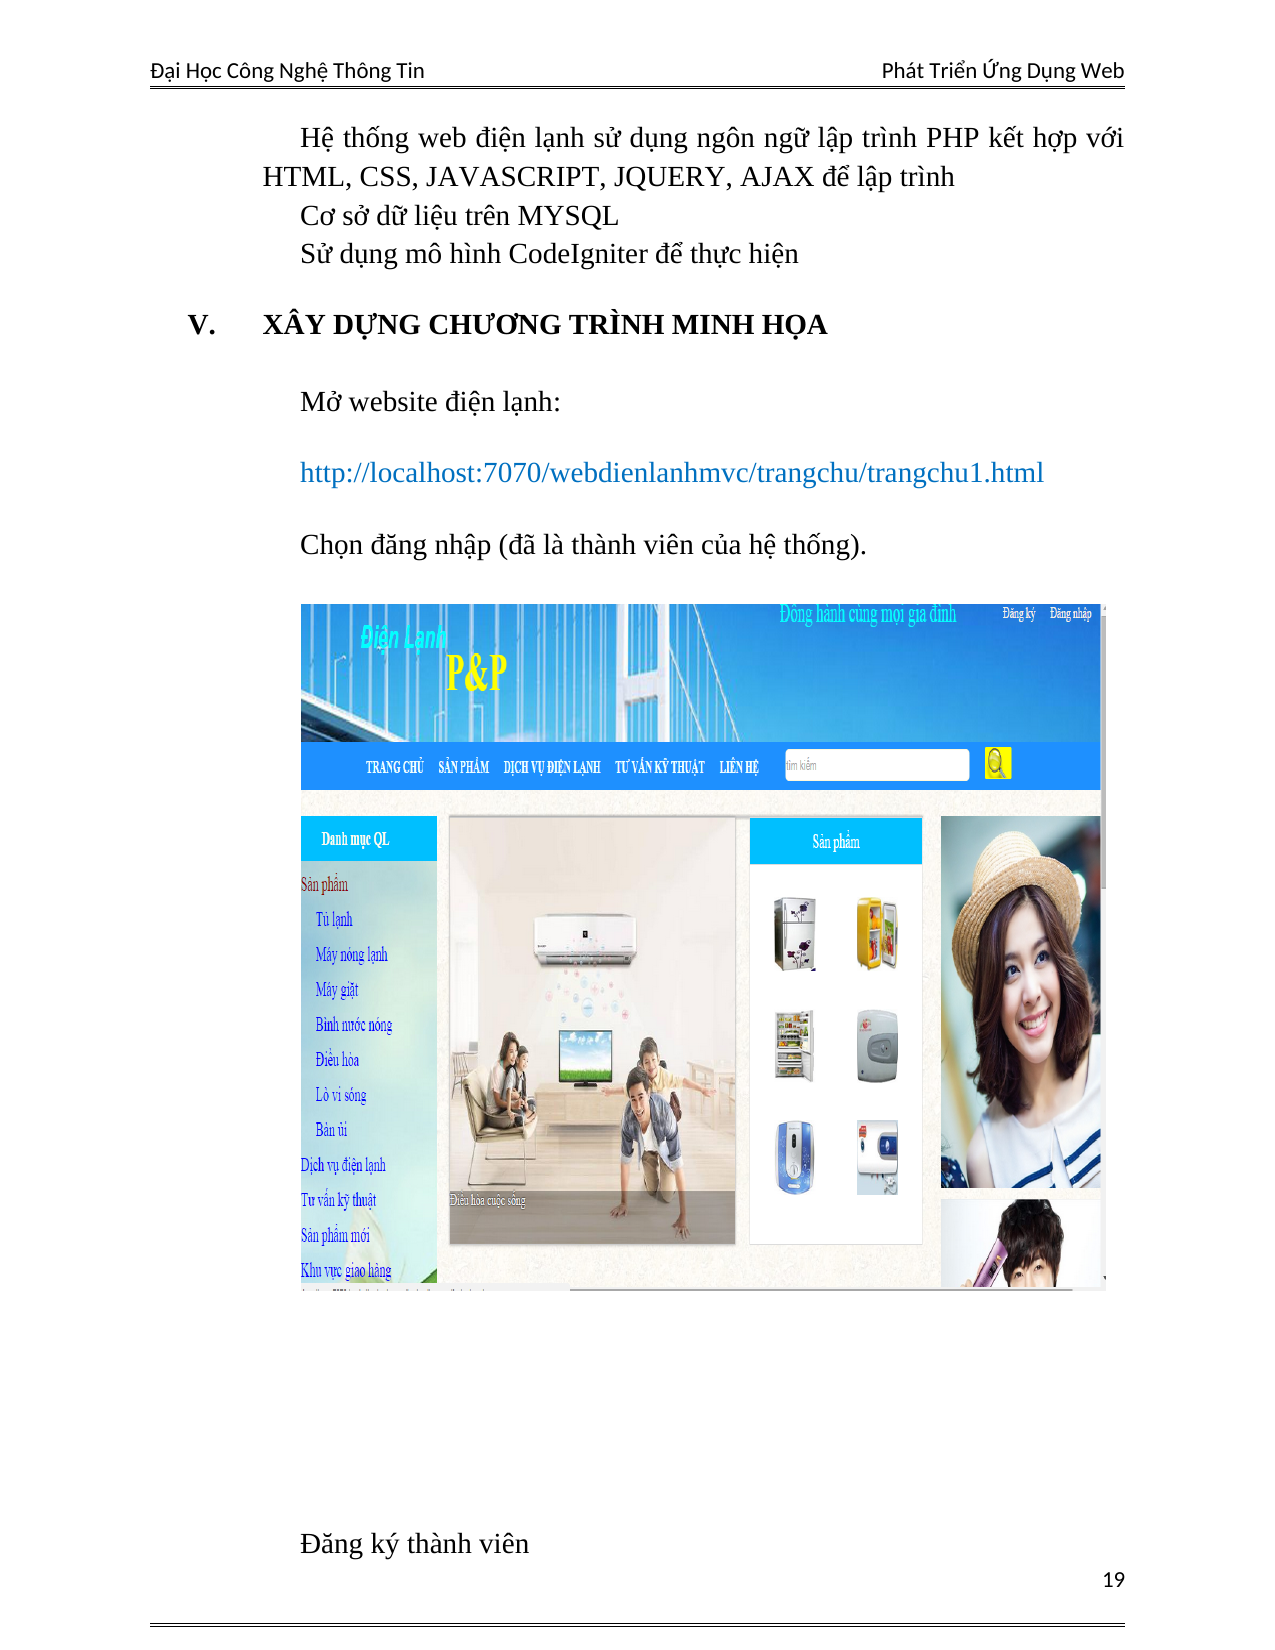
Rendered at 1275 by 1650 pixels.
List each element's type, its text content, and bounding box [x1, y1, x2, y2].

picture [361, 836, 370, 844]
list Đăng ký thành viên [262, 1526, 1125, 1559]
list Cơ sở dữ liệu trên MYSQL [262, 198, 1125, 231]
list Mở website điện lạnh: [262, 384, 1125, 418]
list http://localhost:7070/webdienlanhmvc/trangchu/trangchu1.html [262, 456, 1125, 489]
list Hệ thống web điện lạnh sử dụng ngôn ngữ lập trình PHP kết hợp với HTML, CSS, JAVASCRIPT, JQUERY, AJAX để lập trình [262, 121, 1125, 193]
picture [328, 835, 334, 844]
list Chọn đăng nhập (đã là thành viên của hệ thống). [262, 527, 1125, 561]
picture [300, 604, 1106, 1291]
list Sử dụng mô hình CodeIgniter để thực hiện [262, 236, 1125, 270]
list XÂY DỰNG CHƯƠNG TRÌNH MINH HỌA [187, 307, 1125, 341]
